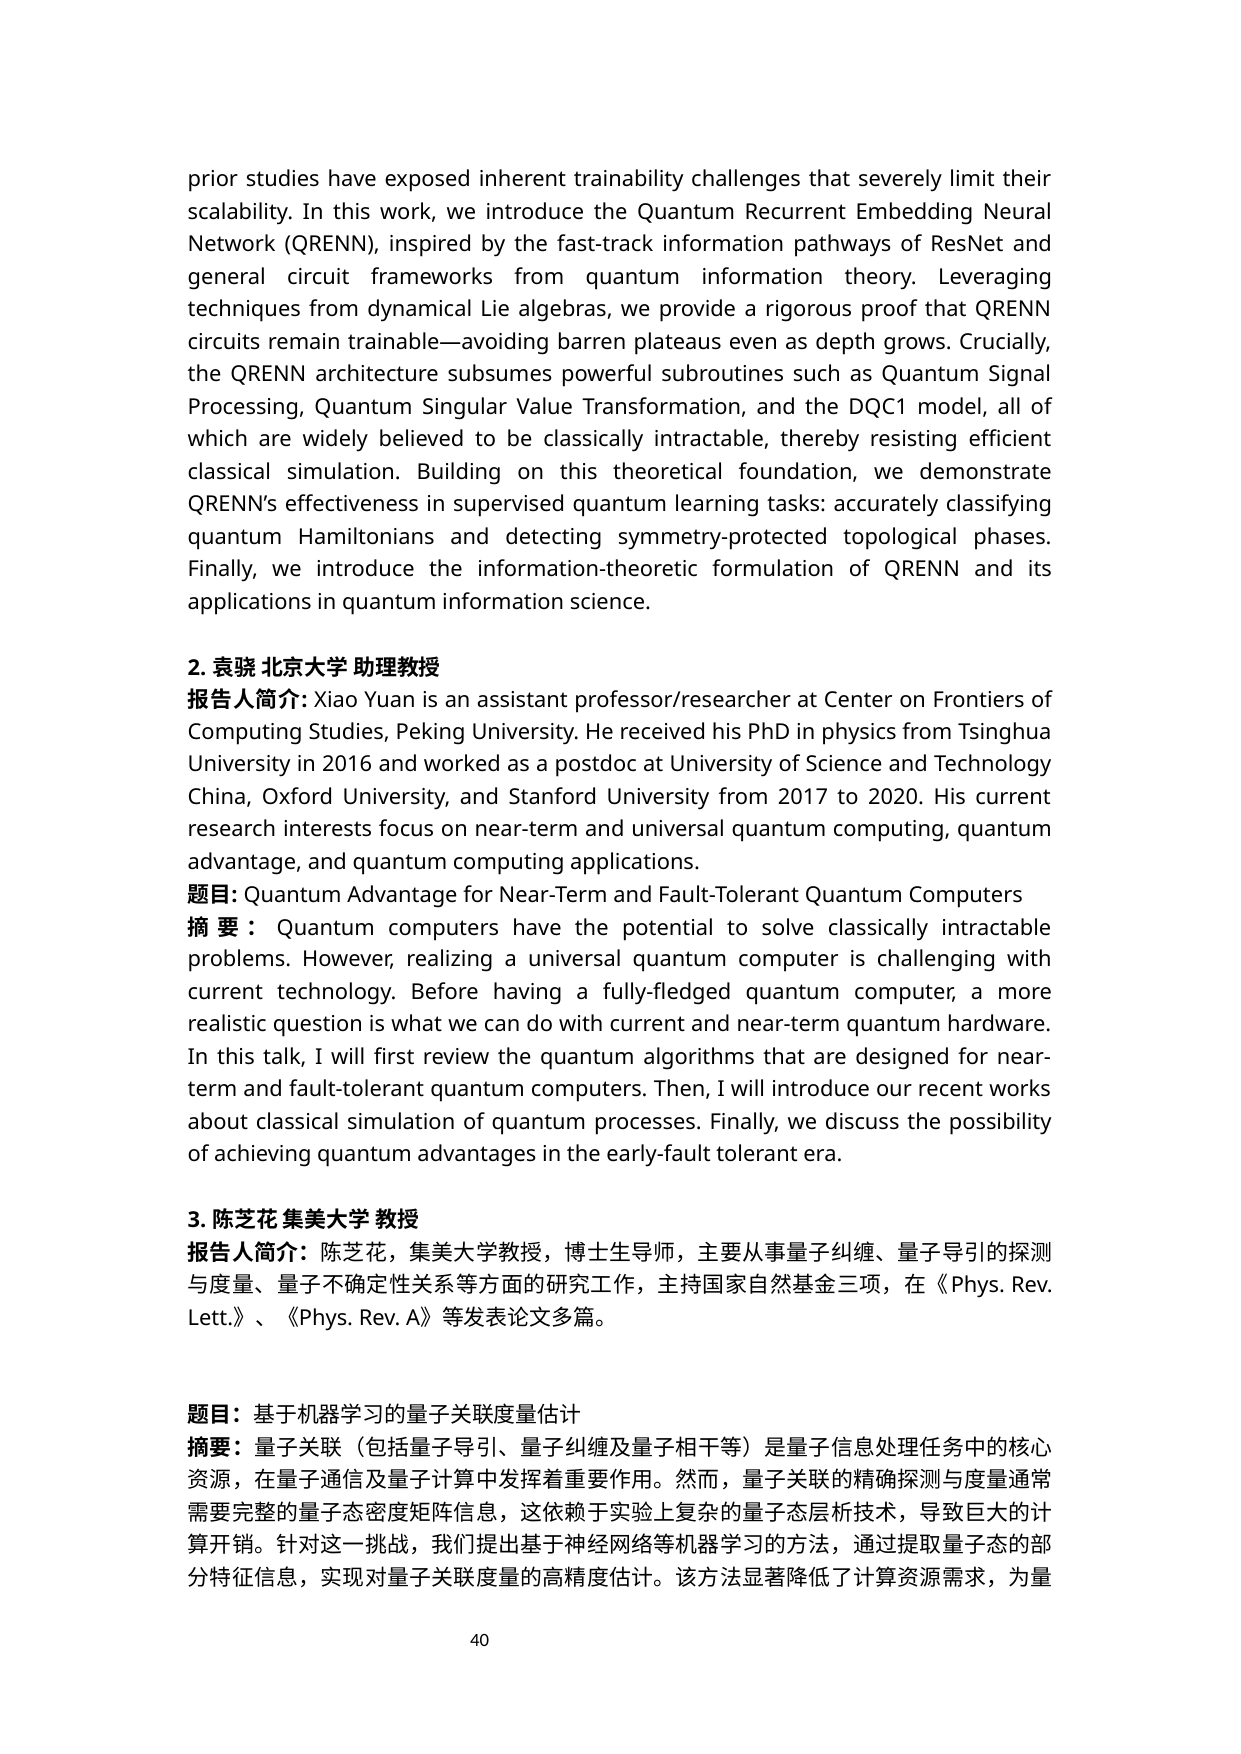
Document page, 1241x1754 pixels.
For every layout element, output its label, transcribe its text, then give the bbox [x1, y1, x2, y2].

text 摘要：Quantum computers have the potential to solve classically intractable problems. However, realizing a universal quantum computer is challenging with current technology. Before having a fully-fledged quantum computer, a more realistic question is what we can do with current and near-term quantum hardware. In this talk, I will first review the quantum algorithms that are designed for near-term and fault-tolerant quantum computers. Then, I will introduce our recent works about classical simulation of quantum processes. Finally, we discuss the possibility of achieving quantum advantages in the early-fault tolerant era. [187, 909, 1053, 1085]
text 题目：基于机器学习的量子关联度量估计 [187, 1397, 1053, 1429]
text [187, 162, 1053, 305]
list 陈芝花 集美大学 教授 报告人简介：陈芝花，集美大学教授，博士生导师，主要从事量子纠缠、量子导引的探测与度量、量子不确定性关系等方面的研究工作，主持国家自然基金三项，在《Phys. Rev. Lett.》、《Phys. Rev. A》等发表论文多篇。 [187, 1202, 1053, 1332]
text 摘要：Quantum computers have the potential to solve classically intractable problems. However, realizing a universal quantum computer is challenging with current technology. Before having a fully-fledged quantum computer, a more realistic question is what we can do with current and near-term quantum hardware. In this talk, I will first review the quantum algorithms that are designed for near-term and fault-tolerant quantum computers. Then, I will introduce our recent works about classical simulation of quantum processes. Finally, we discuss the possibility of achieving quantum advantages in the early-fault tolerant era. [187, 1086, 1053, 1169]
text 报告人简介: Xiao Yuan is an assistant professor/researcher at Center on Frontiers of Computing Studies, Peking University. He received his PhD in physics from Tsinghua University in 2016 and worked as a postdoc at University of Science and Technology China, Oxford University, and Stanford University from 2017 to 2020. His current research interests focus on near-term and universal quantum computing, quantum advantage, and quantum computing applications. 题目: Quantum Advantage for Near-Term and Fault-Tolerant Quantum Computers [187, 682, 1053, 909]
text 2. 袁骁 北京大学 助理教授 [187, 649, 1053, 682]
